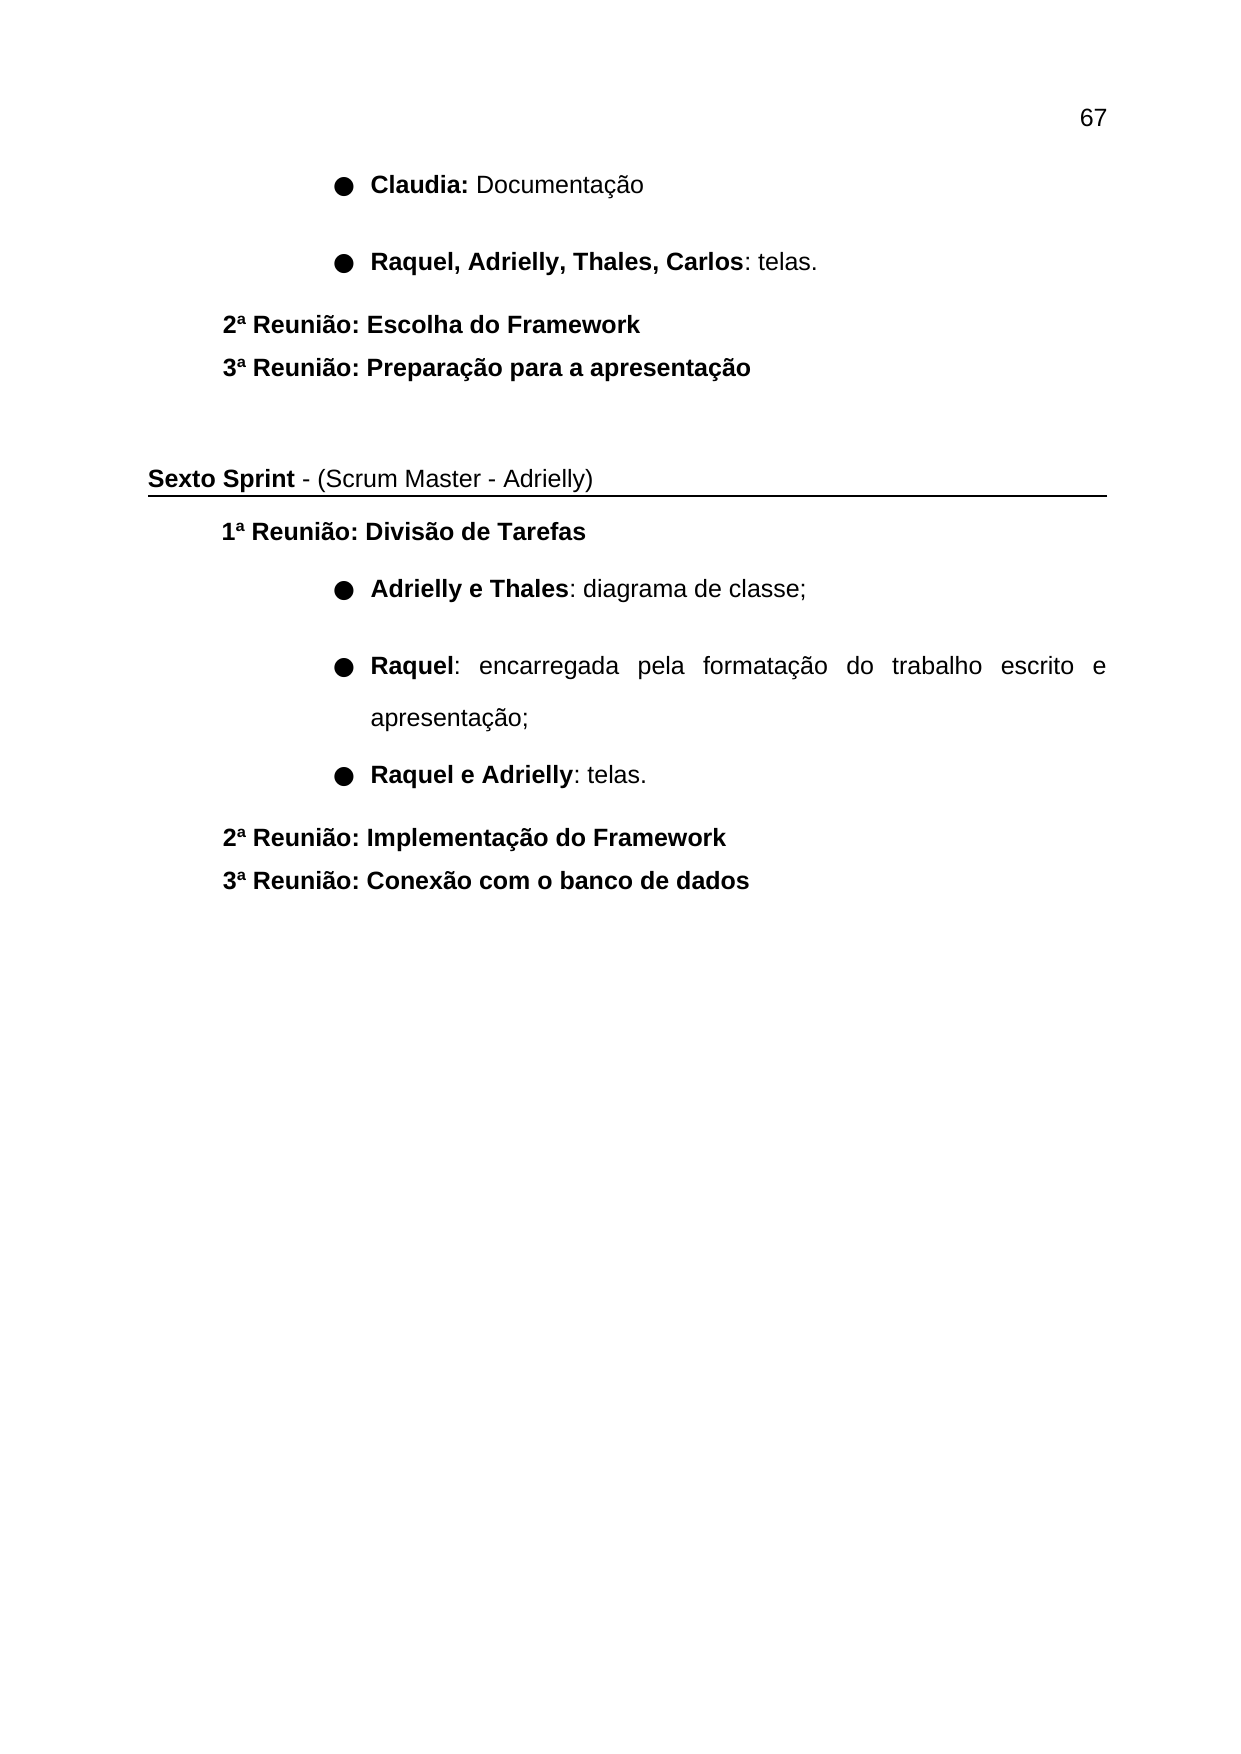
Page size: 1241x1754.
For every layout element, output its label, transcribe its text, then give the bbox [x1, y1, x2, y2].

list Raquel e Adrielly: telas. [333, 746, 1107, 797]
text 1ª Reunião: Divisão de Tarefas [221, 517, 1107, 546]
list Raquel: encarregada pela formatação do trabalho escrito e apresentação; [333, 637, 1107, 732]
text 2ª Reunião: Escolha do Framework [223, 310, 1107, 339]
list Adrielly e Thales: diagrama de classe; [333, 560, 1107, 612]
list Claudia: Documentação [333, 156, 1107, 207]
text 3ª Reunião: Conexão com o banco de dados [223, 866, 1107, 895]
text Sexto Sprint - (Scrum Master - Adrielly) [148, 464, 1107, 495]
text 3ª Reunião: Preparação para a apresentação [223, 353, 1107, 382]
list Raquel, Adrielly, Thales, Carlos: telas. [333, 233, 1107, 284]
text 2ª Reunião: Implementação do Framework [223, 823, 1107, 852]
